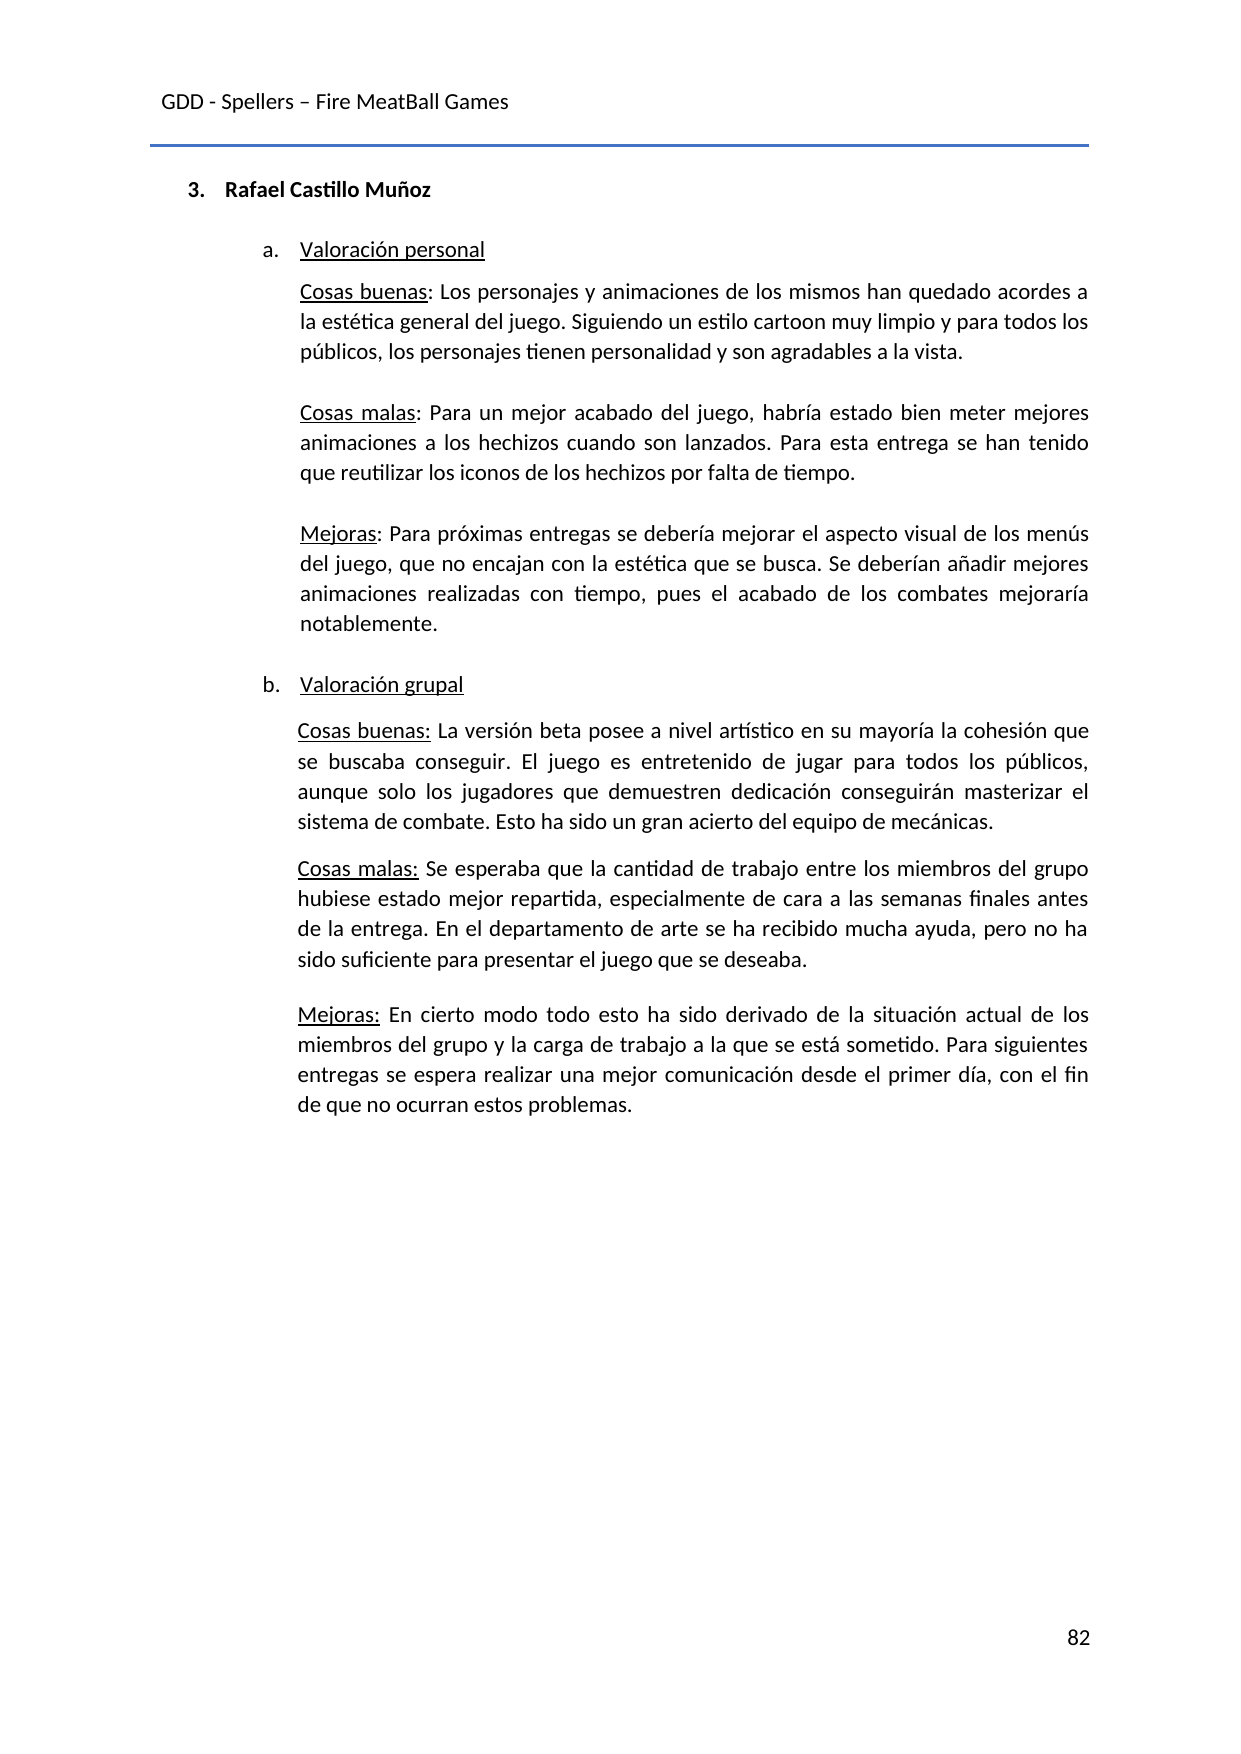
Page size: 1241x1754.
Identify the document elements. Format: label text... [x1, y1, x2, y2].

text Cosas malas: Se esperaba que la cantidad de trabajo entre los miembros del grupo hubiese estado mejor repartida, especialmente de cara a las semanas finales antes de la entrega. En el departamento de arte se ha recibido mucha ayuda, pero no ha sido suficiente para presentar el juego que se deseaba. [297, 854, 1090, 973]
list Cosas malas: Para un mejor acabado del juego, habría estado bien meter mejores animaciones a los hechizos cuando son lanzados. Para esta entrega se han tenido que reutilizar los iconos de los hechizos por falta de tiempo. [300, 398, 1090, 486]
list Rafael Castillo Muñoz [187, 175, 1090, 203]
list Cosas buenas: Los personajes y animaciones de los mismos han quedado acordes a la estética general del juego. Siguiendo un estilo cartoon muy limpio y para todos los públicos, los personajes tienen personalidad y son agradables a la vista. [300, 277, 1090, 366]
text Cosas buenas: La versión beta posee a nivel artístico en su mayoría la cohesión que se buscaba conseguir. El juego es entretenido de jugar para todos los públicos, aunque solo los jugadores que demuestren dedicación conseguirán masterizar el sistema de combate. Esto ha sido un gran acierto del equipo de mecánicas. [297, 717, 1090, 835]
list Valoración grupal [262, 670, 1090, 698]
text Mejoras: En cierto modo todo esto ha sido derivado de la situación actual de los miembros del grupo y la carga de trabajo a la que se está sometido. Para siguientes entregas se espera realizar una mejor comunicación desde el primer día, con el fin de que no ocurran estos problemas. [297, 1000, 1090, 1119]
list Valoración personal [262, 235, 1090, 263]
list Mejoras: Para próximas entregas se debería mejorar el aspecto visual de los menús del juego, que no encajan con la estética que se busca. Se deberían añadir mejores animaciones realizadas con tiempo, pues el acabado de los combates mejoraría notablemente. [300, 519, 1090, 637]
